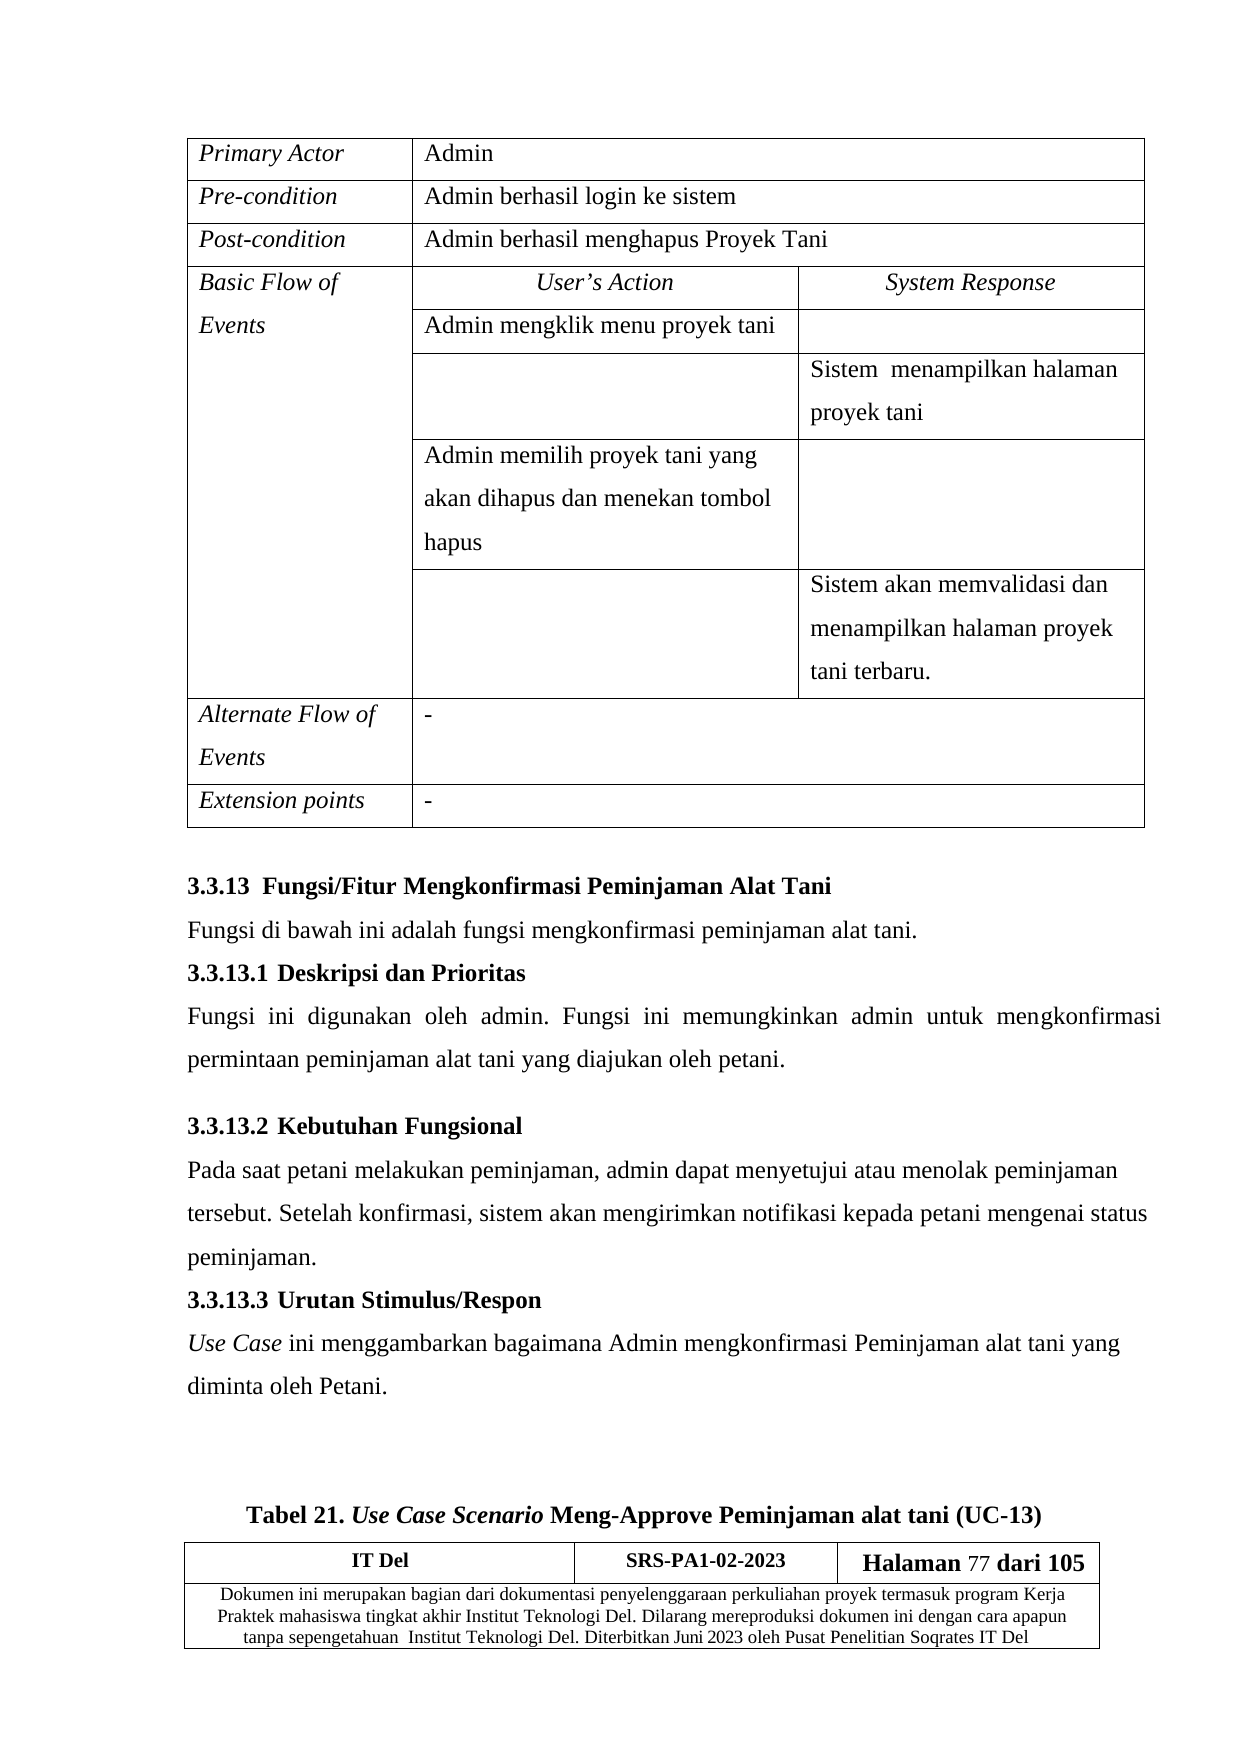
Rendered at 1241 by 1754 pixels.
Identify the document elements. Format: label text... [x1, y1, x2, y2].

table_cell User’s Action [413, 267, 798, 309]
table_cell Extension points [188, 785, 412, 827]
table_cell Admin memilih proyek tani yang akan dihapus dan menekan tombol hapus [413, 440, 798, 568]
table_cell [413, 570, 798, 698]
text Fungsi di bawah ini adalah fungsi mengkonfirmasi peminjaman alat tani. [187, 915, 1161, 943]
table_cell Primary Actor [188, 139, 412, 180]
table_cell Post-condition [188, 224, 412, 266]
table_cell [799, 310, 1144, 353]
table_cell - [413, 785, 1144, 827]
text Tabel 21. Use Case Scenario Meng-Approve Peminjaman alat tani (UC-13) [171, 1501, 1161, 1529]
table_cell Pre-condition [188, 181, 412, 223]
table_cell Admin berhasil menghapus Proyek Tani [413, 224, 1144, 266]
subtitle Fungsi/Fitur Mengkonfirmasi Peminjaman Alat Tani [187, 871, 1161, 899]
table_cell Alternate Flow of Events [188, 699, 412, 784]
table_cell Sistem menampilkan halaman proyek tani [799, 354, 1144, 439]
table_cell Admin [413, 139, 1144, 180]
table_cell Admin mengklik menu proyek tani [413, 310, 798, 353]
table_cell Sistem akan memvalidasi dan menampilkan halaman proyek tani terbaru. [799, 570, 1144, 698]
subtitle Urutan Stimulus/Respon [187, 1285, 1161, 1314]
text Use Case ini menggambarkan bagaimana Admin mengkonfirmasi Peminjaman alat tani yang diminta oleh Petani. [187, 1328, 1161, 1400]
table_cell [413, 354, 798, 439]
subtitle Kebutuhan Fungsional [187, 1111, 1161, 1140]
subtitle Fungsi ini digunakan oleh admin. Fungsi ini memungkinkan admin untuk mengkonfirmasi permintaan peminjaman alat tani yang diajukan oleh petani. [187, 1001, 1161, 1073]
text Pada saat petani melakukan peminjaman, admin dapat menyetujui atau menolak peminjaman tersebut. Setelah konfirmasi, sistem akan mengirimkan notifikasi kepada petani mengenai status peminjaman. [187, 1155, 1161, 1270]
table_cell Admin berhasil login ke sistem [413, 181, 1144, 223]
table_cell [799, 440, 1144, 568]
subtitle Deskripsi dan Prioritas [187, 958, 1161, 987]
table_cell - [413, 699, 1144, 784]
table_cell System Response [799, 267, 1144, 309]
table_cell Basic Flow of Events [188, 267, 412, 698]
